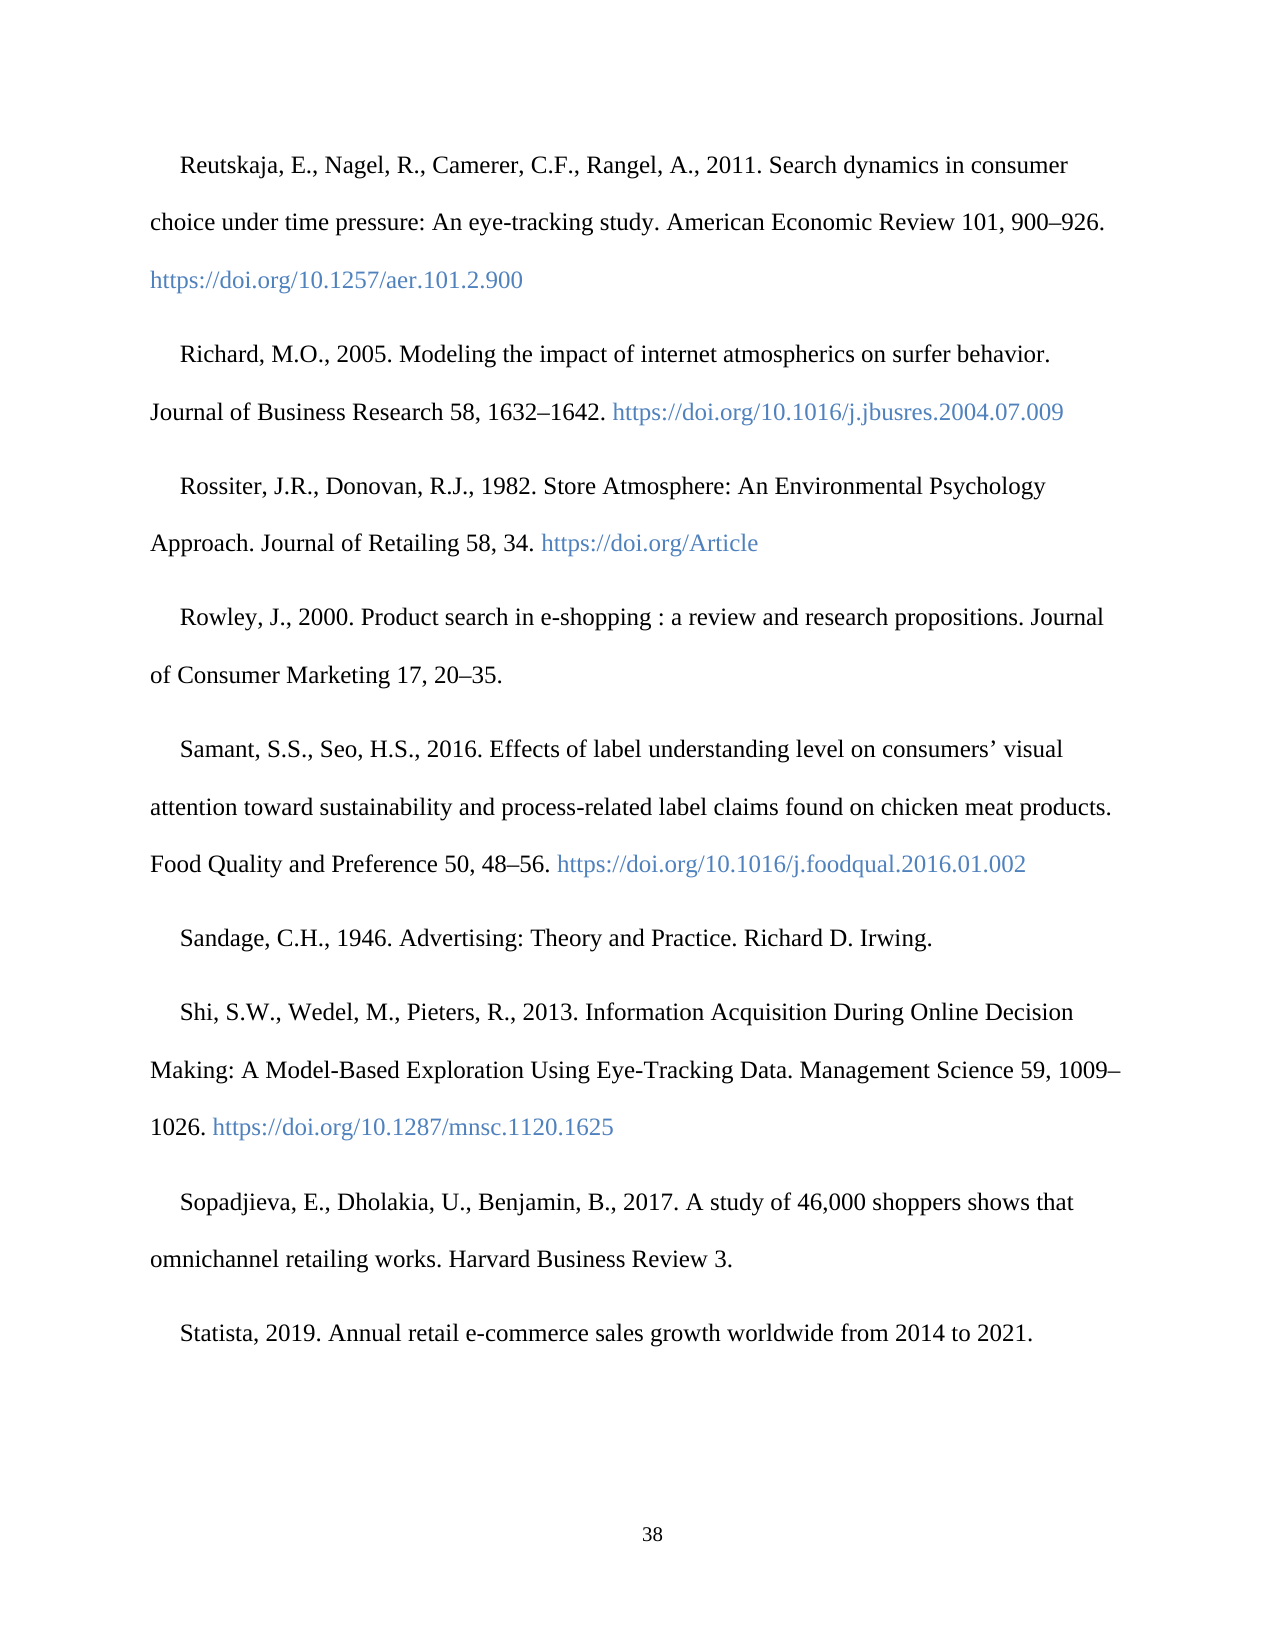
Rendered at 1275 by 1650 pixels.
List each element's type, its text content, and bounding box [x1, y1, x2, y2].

text Shi, S.W., Wedel, M., Pieters, R., 2013. Information Acquisition During Online Decision Making: A Model-Based Exploration Using Eye-Tracking Data. Management Science 59, 1009–1026. https://doi.org/10.1287/mnsc.1120.1625 [150, 997, 1125, 1141]
text Rowley, J., 2000. Product search in e-shopping : a review and research propositions. Journal of Consumer Marketing 17, 20–35. [150, 602, 1125, 689]
text Sopadjieva, E., Dholakia, U., Benjamin, B., 2017. A study of 46,000 shoppers shows that omnichannel retailing works. Harvard Business Review 3. [150, 1187, 1125, 1273]
text Sandage, C.H., 1946. Advertising: Theory and Practice. Richard D. Irwing. [150, 923, 1125, 952]
text Statista, 2019. Annual retail e-commerce sales growth worldwide from 2014 to 2021. [150, 1318, 1125, 1347]
text Richard, M.O., 2005. Modeling the impact of internet atmospherics on surfer behavior. Journal of Business Research 58, 1632–1642. https://doi.org/10.1016/j.jbusres.2004.07.009 [150, 339, 1125, 425]
text Rossiter, J.R., Donovan, R.J., 1982. Store Atmosphere: An Environmental Psychology Approach. Journal of Retailing 58, 34. https://doi.org/Article [150, 471, 1125, 557]
text Samant, S.S., Seo, H.S., 2016. Effects of label understanding level on consumers’ visual attention toward sustainability and process-related label claims found on chicken meat products. Food Quality and Preference 50, 48–56. https://doi.org/10.1016/j.foodqual.2016.01.002 [150, 734, 1125, 878]
text Reutskaja, E., Nagel, R., Camerer, C.F., Rangel, A., 2011. Search dynamics in consumer choice under time pressure: An eye-tracking study. American Economic Review 101, 900–926. https://doi.org/10.1257/aer.101.2.900 [150, 150, 1125, 294]
